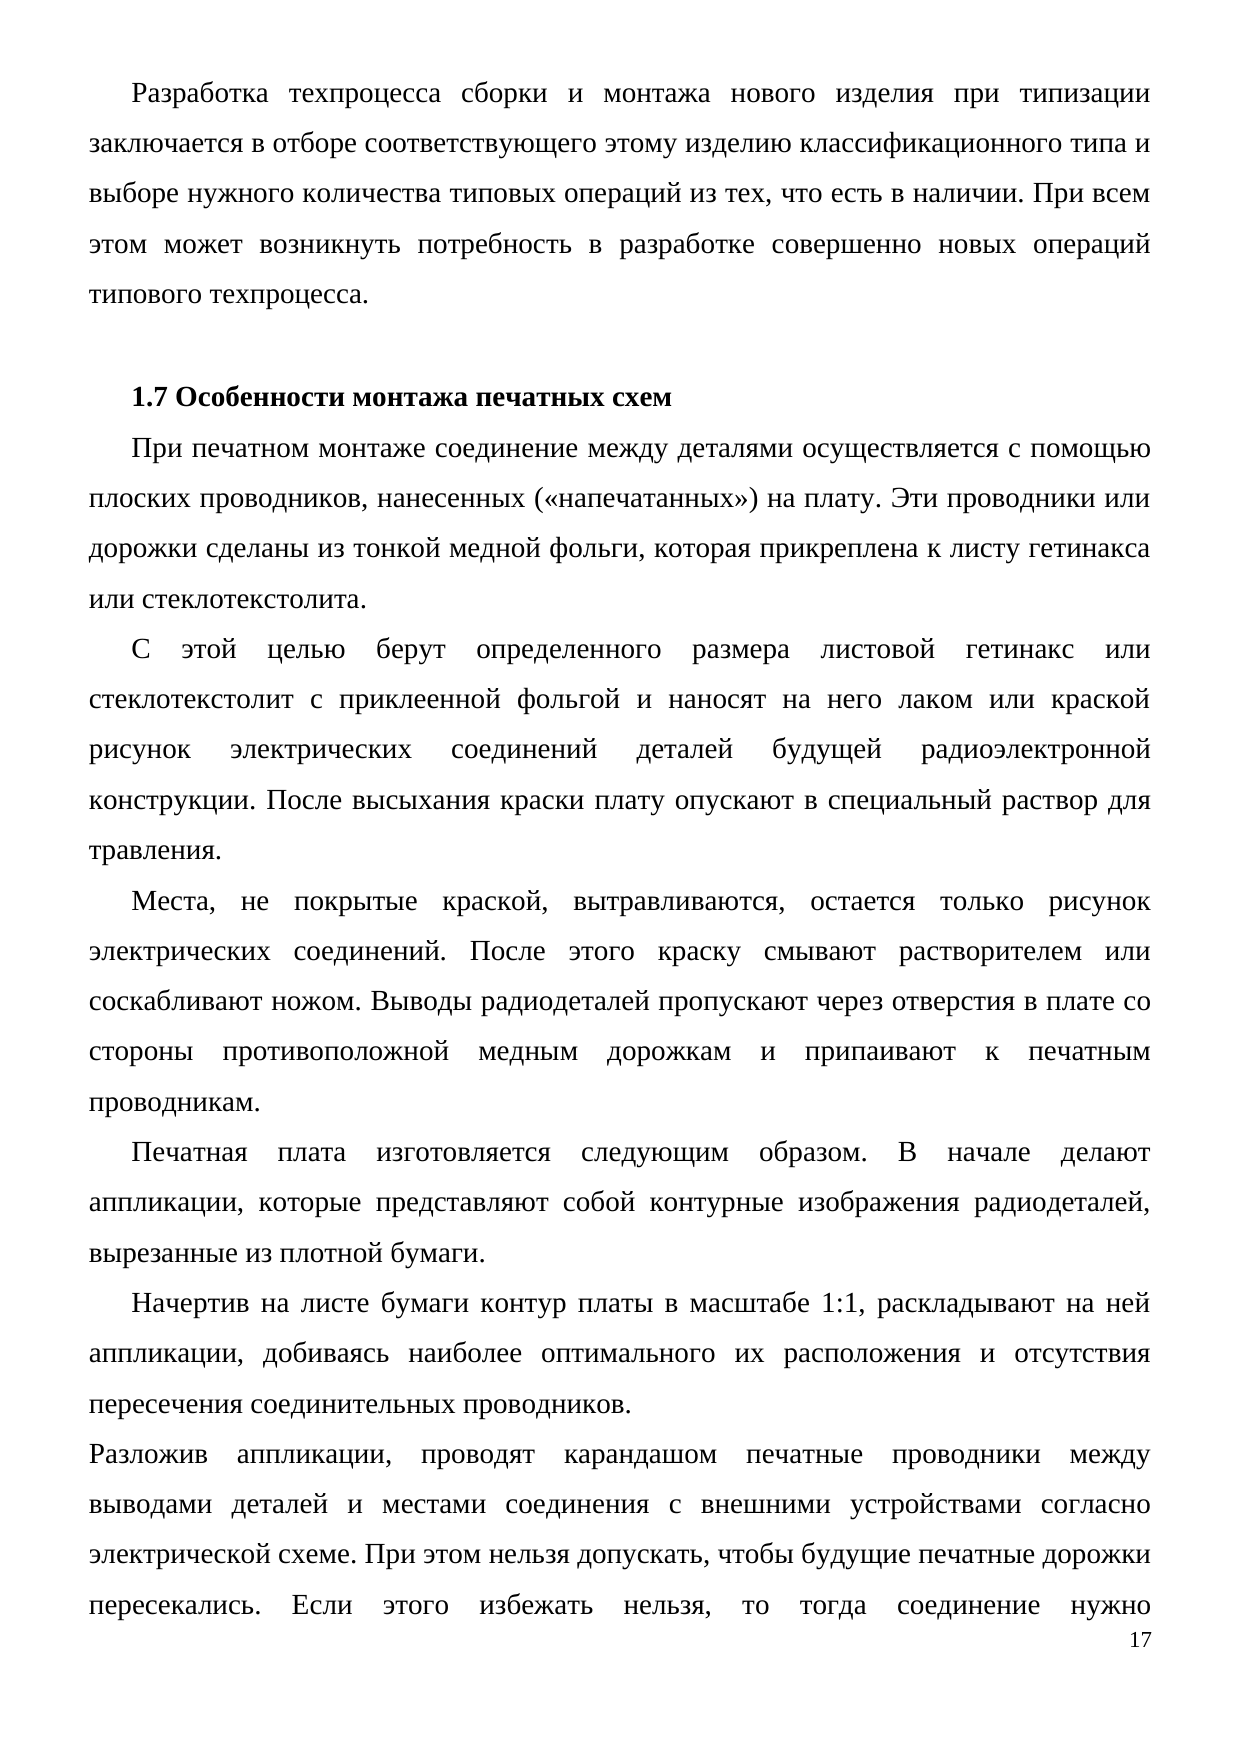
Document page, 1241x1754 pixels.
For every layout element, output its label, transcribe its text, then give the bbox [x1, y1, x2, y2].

text Места, не покрытые краской, вытравливаются, остается только рисунок электрических соединений. После этого краску смывают растворителем или соскабливают ножом. Выводы радиодеталей пропускают через отверстия в плате со стороны противоположной медным дорожкам и припаивают к печатным проводникам. [89, 883, 1152, 1117]
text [89, 1436, 1152, 1621]
text Разработка техпроцесса сборки и монтажа нового изделия при типизации заключается в отборе соответствующего этому изделию классификационного типа и выборе нужного количества типовых операций из тех, что есть в наличии. При всем этом может возникнуть потребность в разработке совершенно новых операций типового техпроцесса. [89, 75, 1152, 310]
text При печатном монтаже соединение между деталями осуществляется с помощью плоских проводников, нанесенных («напечатанных») на плату. Эти проводники или дорожки сделаны из тонкой медной фольги, которая прикреплена к листу гетинакса или стеклотекстолита. [89, 430, 1152, 614]
text С этой целью берут определенного размера листовой гетинакс или стеклотекстолит с приклеенной фольгой и наносят на него лаком или краской рисунок электрических соединений деталей будущей радиоэлектронной конструкции. После высыхания краски плату опускают в специальный раствор для травления. [89, 631, 1152, 866]
text Печатная плата изготовляется следующим образом. В начале делают аппликации, которые представляют собой контурные изображения радиодеталей, вырезанные из плотной бумаги. [89, 1134, 1152, 1268]
text Начертив на листе бумаги контур платы в масштабе 1:1, раскладывают на ней аппликации, добиваясь наиболее оптимального их расположения и отсутствия пересечения соединительных проводников. [89, 1285, 1152, 1419]
subtitle 1.7 Особенности монтажа печатных схем [89, 379, 1152, 413]
